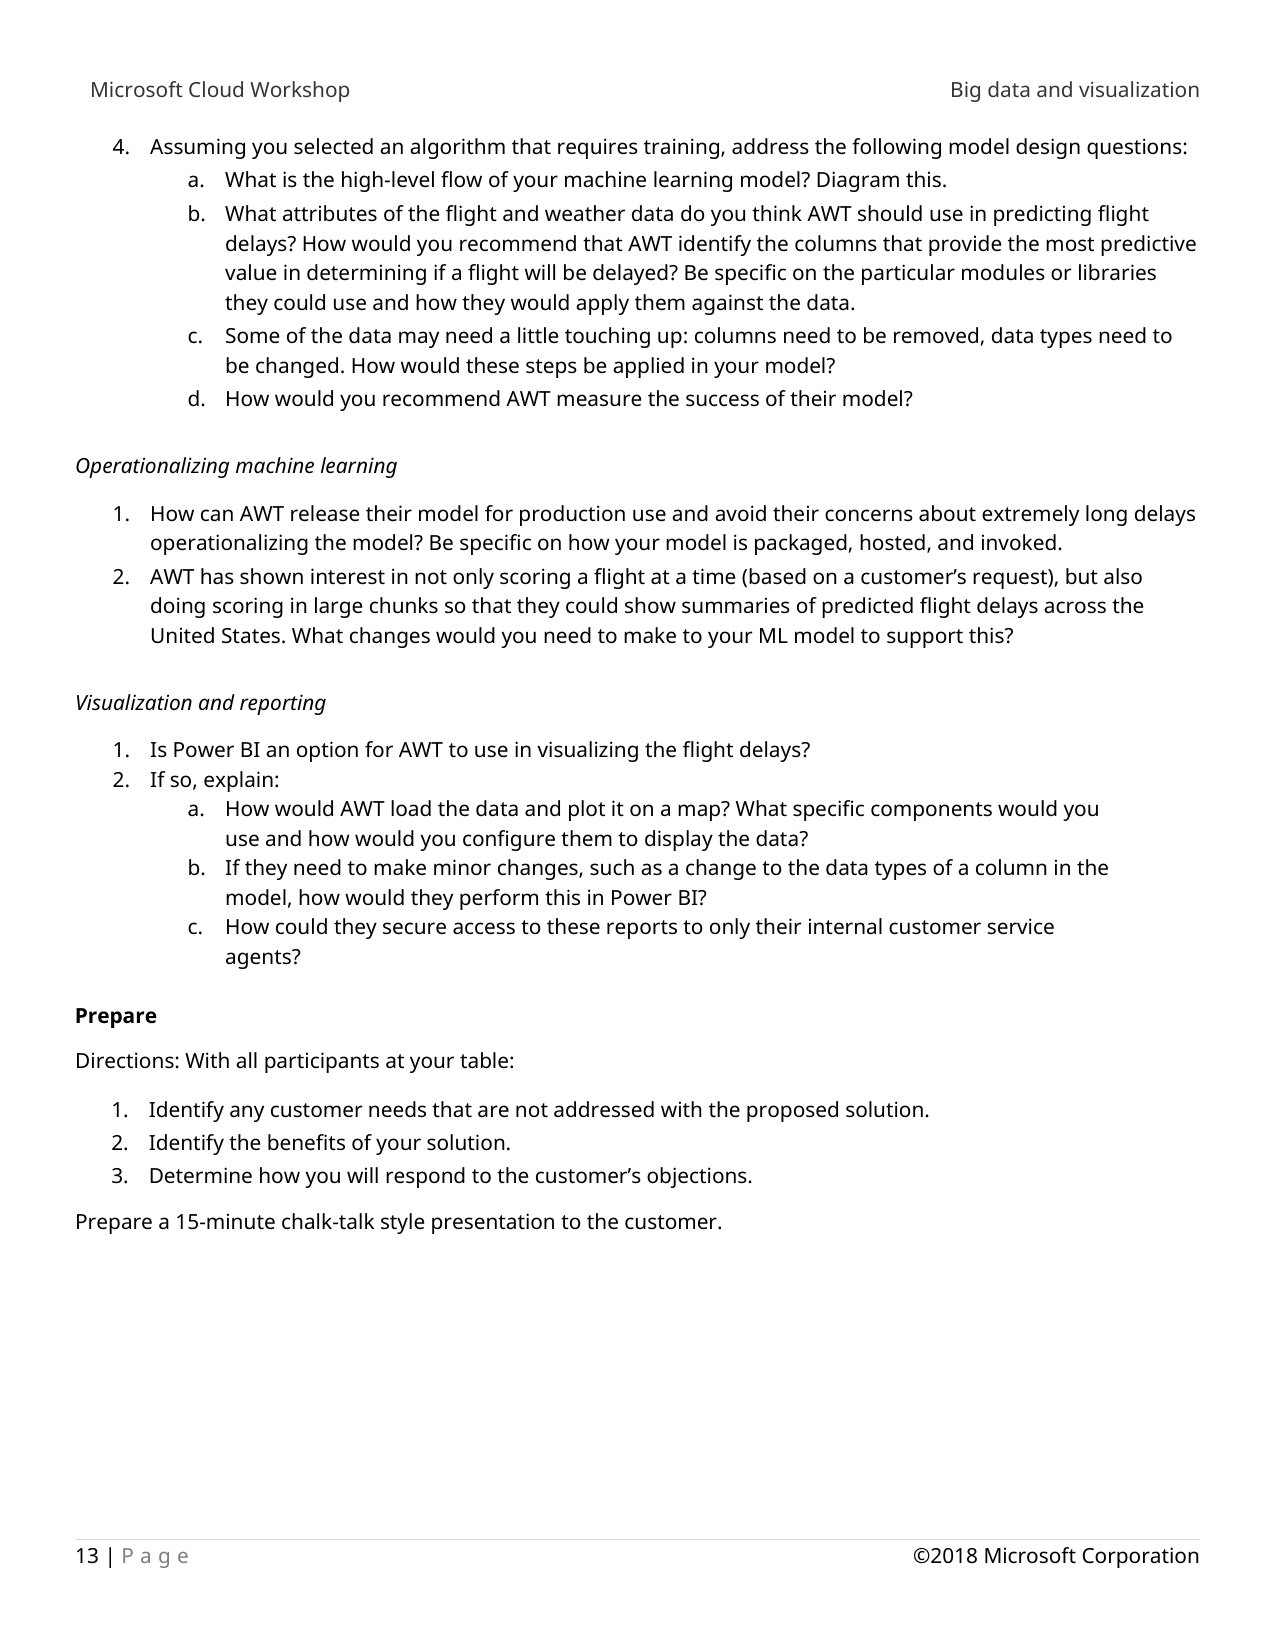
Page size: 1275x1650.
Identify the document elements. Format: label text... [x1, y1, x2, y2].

list Identify the benefits of your solution. [111, 1128, 1199, 1157]
list What attributes of the flight and weather data do you think AWT should use in predicting flight delays? How would you recommend that AWT identify the columns that provide the most predictive value in determining if a flight will be delayed? Be specific on the particular modules or libraries they could use and how they would apply them against the data. [187, 199, 1199, 316]
text Prepare a 15-minute chalk-talk style presentation to the customer. [75, 1207, 1199, 1235]
list Is Power BI an option for AWT to use in visualizing the flight delays? [112, 736, 1132, 764]
list Assuming you selected an algorithm that requires training, address the following model design questions: [112, 132, 1199, 160]
list How can AWT release their model for production use and avoid their concerns about extremely long delays operationalizing the model? Be specific on how your model is packaged, hosted, and invoked. [112, 499, 1199, 557]
list What is the high-level flow of your machine learning model? Diagram this. [187, 166, 1199, 194]
text Operationalizing machine learning [75, 452, 1200, 480]
list Identify any customer needs that are not addressed with the proposed solution. [111, 1096, 1199, 1124]
list If so, explain: [112, 765, 1132, 793]
list Some of the data may need a little touching up: columns need to be removed, data types need to be changed. How would these steps be applied in your model? [187, 321, 1199, 379]
text Directions: With all participants at your table: [75, 1046, 1199, 1074]
list AWT has shown interest in not only scoring a flight at a time (based on a customer’s request), but also doing scoring in large chunks so that they could show summaries of predicted flight delays across the United States. What changes would you need to make to your ML model to support this? [112, 562, 1199, 649]
list If they need to make minor changes, such as a change to the data types of a column in the model, how would they perform this in Power BI? [187, 853, 1132, 911]
text Prepare [74, 1001, 926, 1029]
list Determine how you will respond to the customer’s objections. [111, 1161, 1199, 1189]
text Visualization and reporting [75, 688, 1200, 717]
list How could they secure access to these reports to only their internal customer service agents? [187, 912, 1132, 970]
list How would AWT load the data and plot it on a map? What specific components would you use and how would you configure them to display the data? [187, 794, 1132, 852]
list How would you recommend AWT measure the success of their model? [187, 384, 1199, 413]
